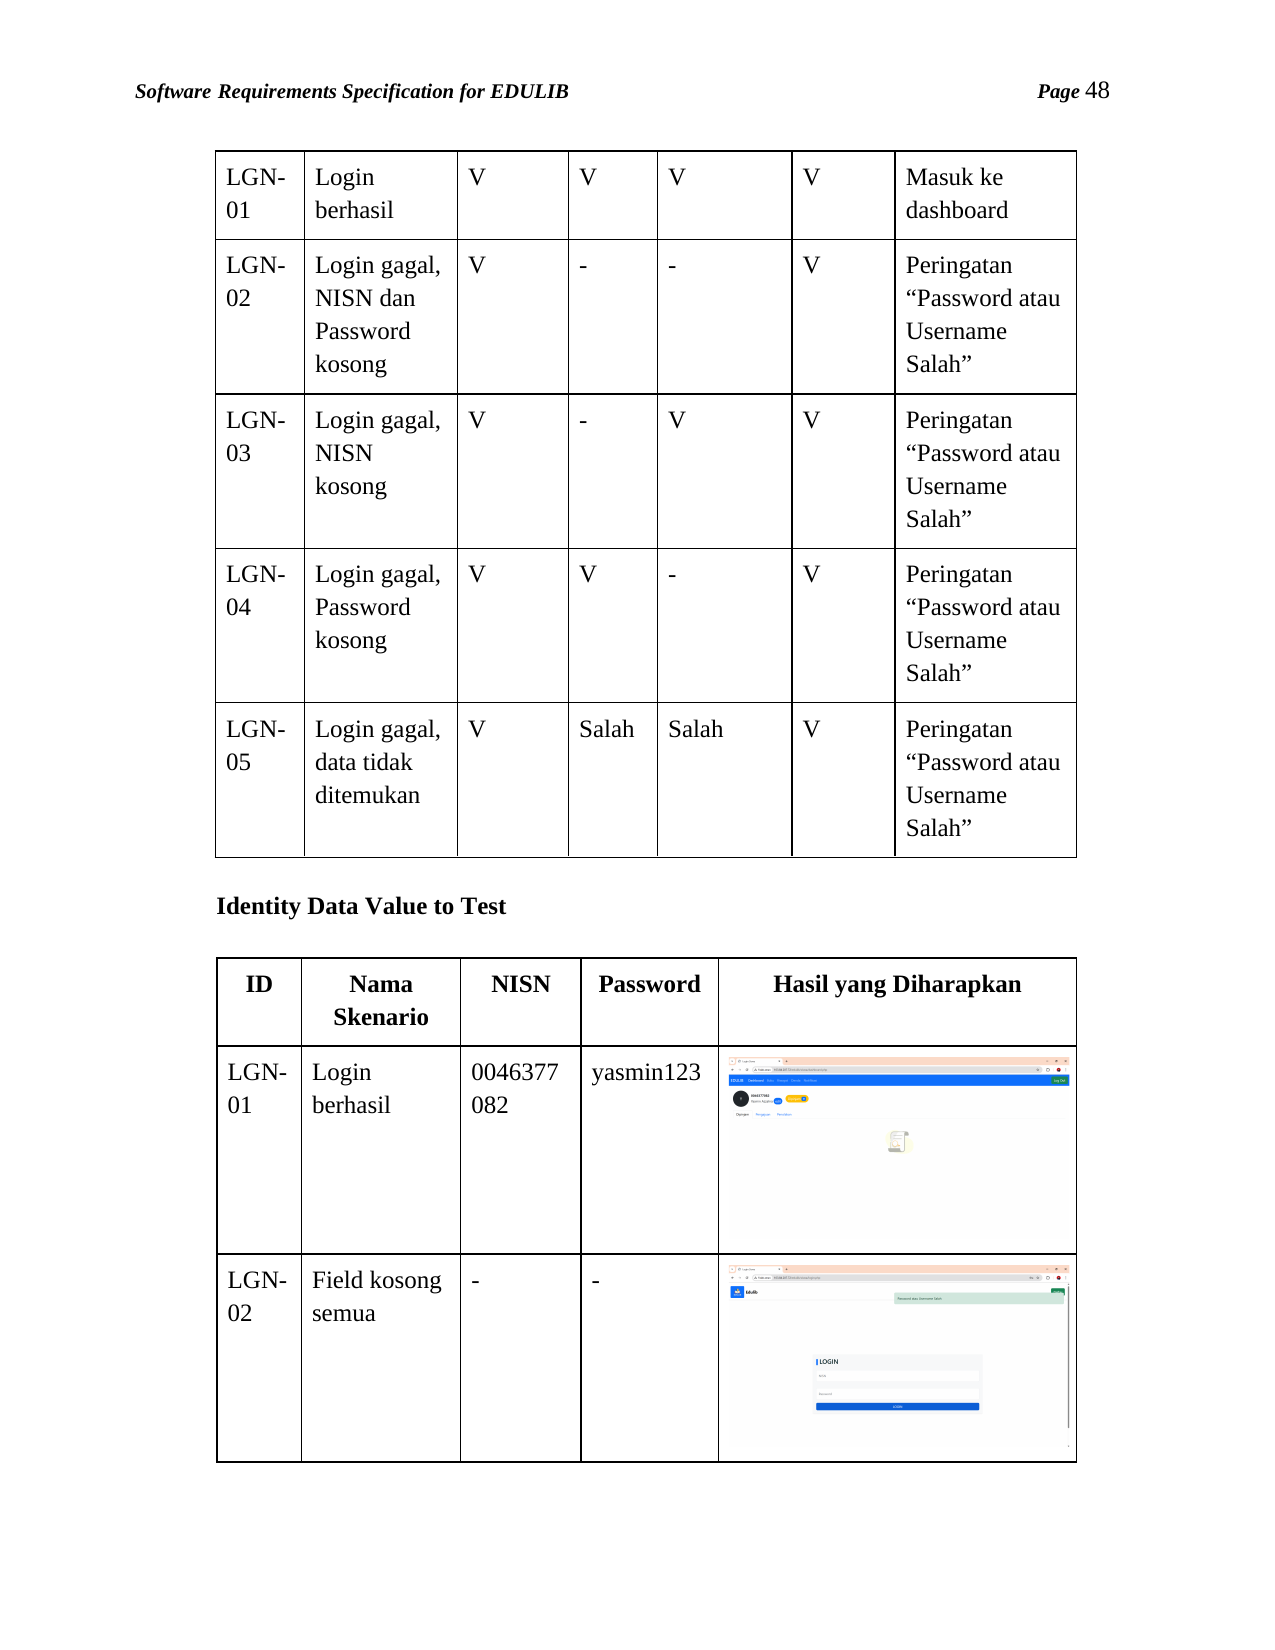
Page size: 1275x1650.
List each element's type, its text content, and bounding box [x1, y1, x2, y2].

table_cell - [461, 1255, 580, 1461]
table_cell V [793, 549, 894, 702]
picture [728, 1265, 1070, 1447]
table_cell Masuk ke dashboard [896, 152, 1076, 238]
table_cell LGN-02 [218, 1255, 301, 1461]
table_cell Salah [569, 703, 657, 856]
table_cell Login gagal, data tidak ditemukan [305, 703, 457, 856]
table_cell [719, 1047, 1076, 1253]
table_cell LGN-05 [216, 703, 304, 856]
table_cell V [793, 240, 894, 393]
table_header ID [218, 959, 301, 1045]
table_header Hasil yang Diharapkan [719, 959, 1076, 1045]
table_cell Peringatan “Password atau Username Salah” [896, 703, 1076, 856]
table_cell Peringatan “Password atau Username Salah” [896, 395, 1076, 547]
text Identity Data Value to Test [135, 891, 1140, 920]
table_header Password [582, 959, 718, 1045]
table_cell Login berhasil [302, 1047, 460, 1253]
table_cell LGN-03 [216, 395, 304, 547]
table_cell - [658, 240, 791, 393]
table_cell V [458, 549, 568, 702]
table_cell V [458, 395, 568, 547]
table_cell Login gagal, Password kosong [305, 549, 457, 702]
table_cell LGN-04 [216, 549, 304, 702]
table_cell yasmin123 [582, 1047, 718, 1253]
table_cell V [458, 240, 568, 393]
table_cell LGN-01 [218, 1047, 301, 1253]
table_cell Login gagal, NISN dan Password kosong [305, 240, 457, 393]
table_cell Login gagal, NISN kosong [305, 395, 457, 547]
table_cell V [793, 703, 894, 856]
table_cell Peringatan “Password atau Username Salah” [896, 549, 1076, 702]
table_cell V [569, 549, 657, 702]
table_cell Login berhasil [305, 152, 457, 238]
table_cell V [458, 152, 568, 238]
table_cell - [582, 1255, 718, 1461]
table_cell V [458, 703, 568, 856]
table_cell Salah [658, 703, 791, 856]
table_cell V [793, 395, 894, 547]
table_cell Peringatan “Password atau Username Salah” [896, 240, 1076, 393]
table_header Nama Skenario [302, 959, 460, 1045]
table_cell LGN-02 [216, 240, 304, 393]
picture [728, 1057, 1070, 1239]
table_cell V [793, 152, 894, 238]
table_cell - [658, 549, 791, 702]
table_cell V [658, 395, 791, 547]
table_cell V [569, 152, 657, 238]
table_cell - [569, 240, 657, 393]
table_cell V [658, 152, 791, 238]
table_cell 0046377082 [461, 1047, 580, 1253]
table_cell LGN-01 [216, 152, 304, 238]
table_cell Field kosong semua [302, 1255, 460, 1461]
table_cell - [569, 395, 657, 547]
table_header NISN [461, 959, 580, 1045]
table_cell [719, 1255, 1076, 1461]
